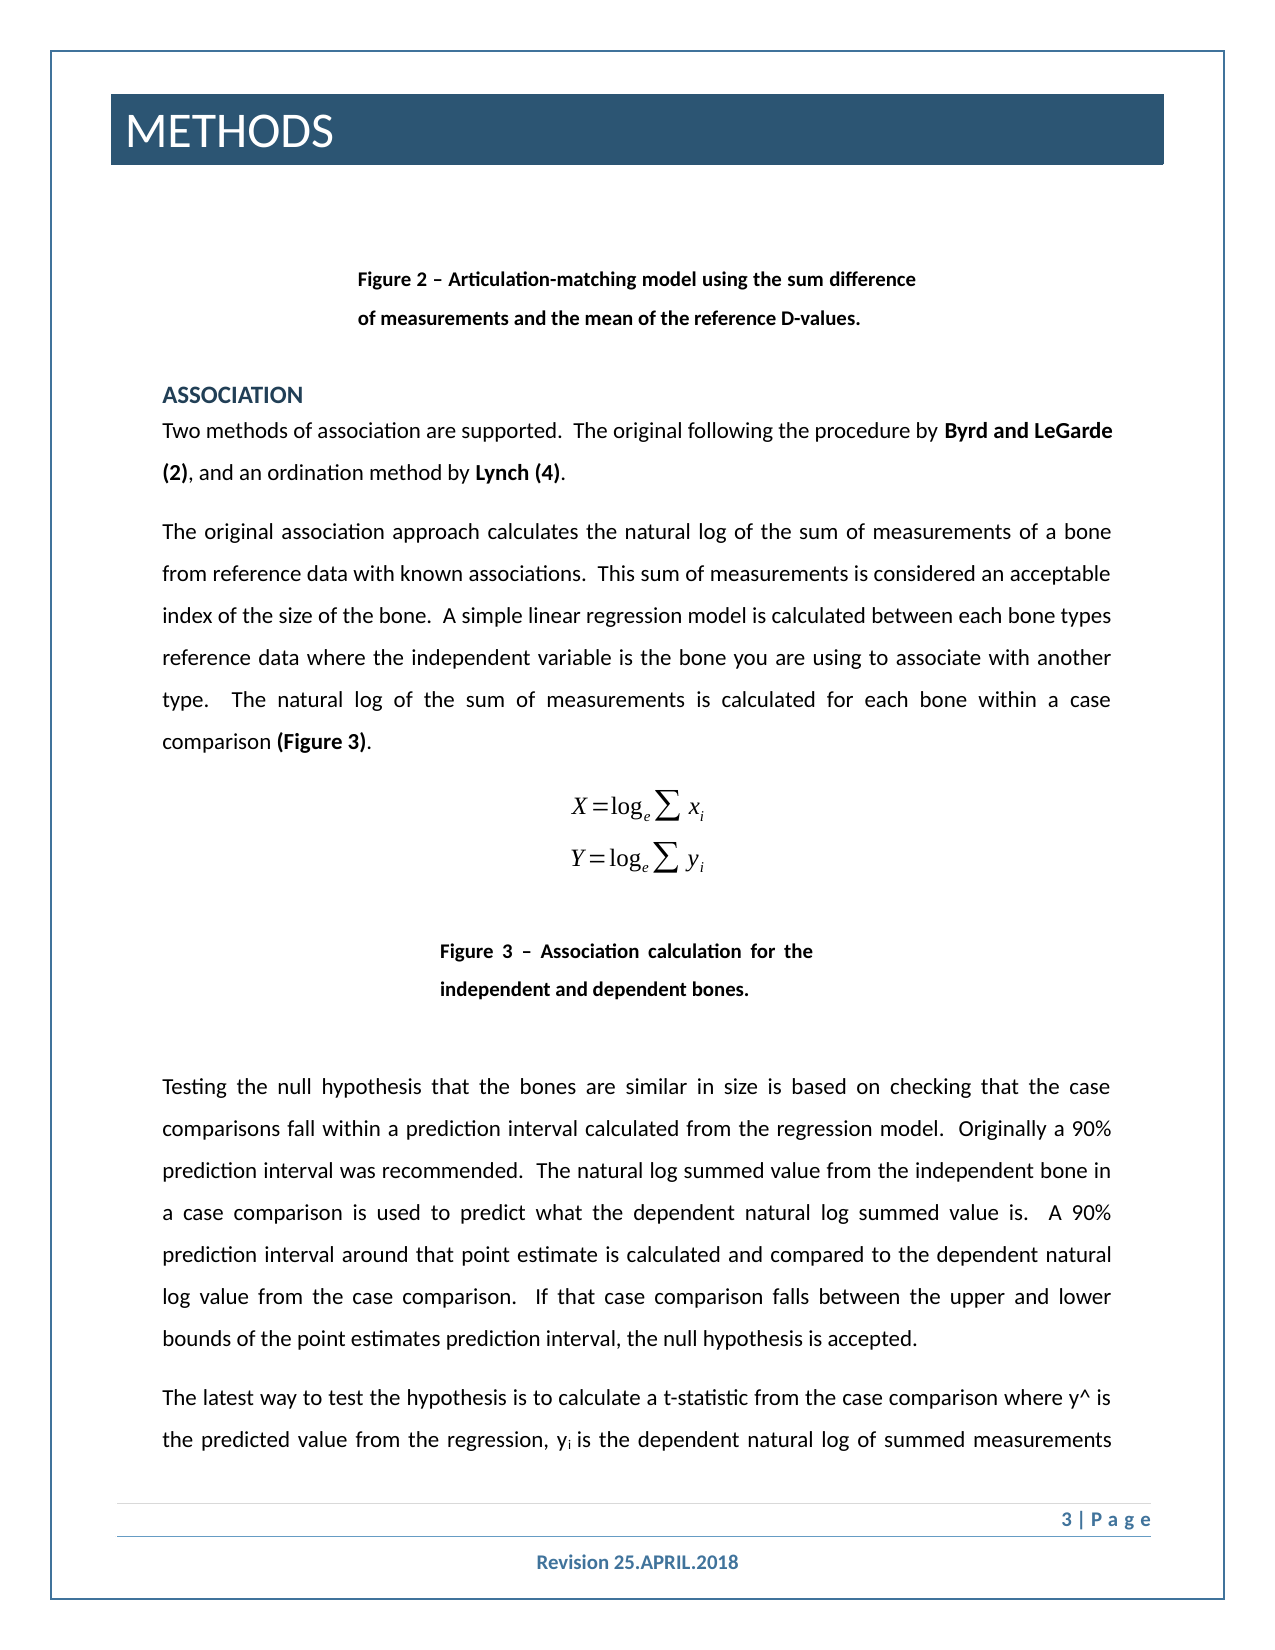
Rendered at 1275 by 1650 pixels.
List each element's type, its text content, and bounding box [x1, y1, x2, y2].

table_cell Figure 2 – Articulation-matching model using the sum difference of measurements and the mean of the reference D-values. [343, 263, 932, 342]
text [162, 1383, 1113, 1453]
text Testing the null hypothesis that the bones are similar in size is based on checking that the case comparisons fall within a prediction interval calculated from the regression model. Originally a 90% prediction interval was recommended. The natural log summed value from the independent bone in a case comparison is used to predict what the dependent natural log summed value is. A 90% prediction interval around that point estimate is calculated and compared to the dependent natural log value from the case comparison. If that case comparison falls between the upper and lower bounds of the point estimates prediction interval, the null hypothesis is accepted. [162, 1072, 1113, 1352]
table_cell Figure 3 – Association calculation for the independent and dependent bones. [425, 934, 828, 1013]
table_header [163, 786, 1112, 934]
subtitle association [162, 380, 1113, 410]
text The original association approach calculates the natural log of the sum of measurements of a bone from reference data with known associations. This sum of measurements is considered an acceptable index of the size of the bone. A simple linear regression model is calculated between each bone types reference data where the independent variable is the bone you are using to associate with another type. The natural log of the sum of measurements is calculated for each bone within a case comparison (Figure 3). [162, 517, 1113, 755]
text Two methods of association are supported. The original following the procedure by Byrd and LeGarde (2), and an ordination method by Lynch (4). [162, 416, 1113, 486]
